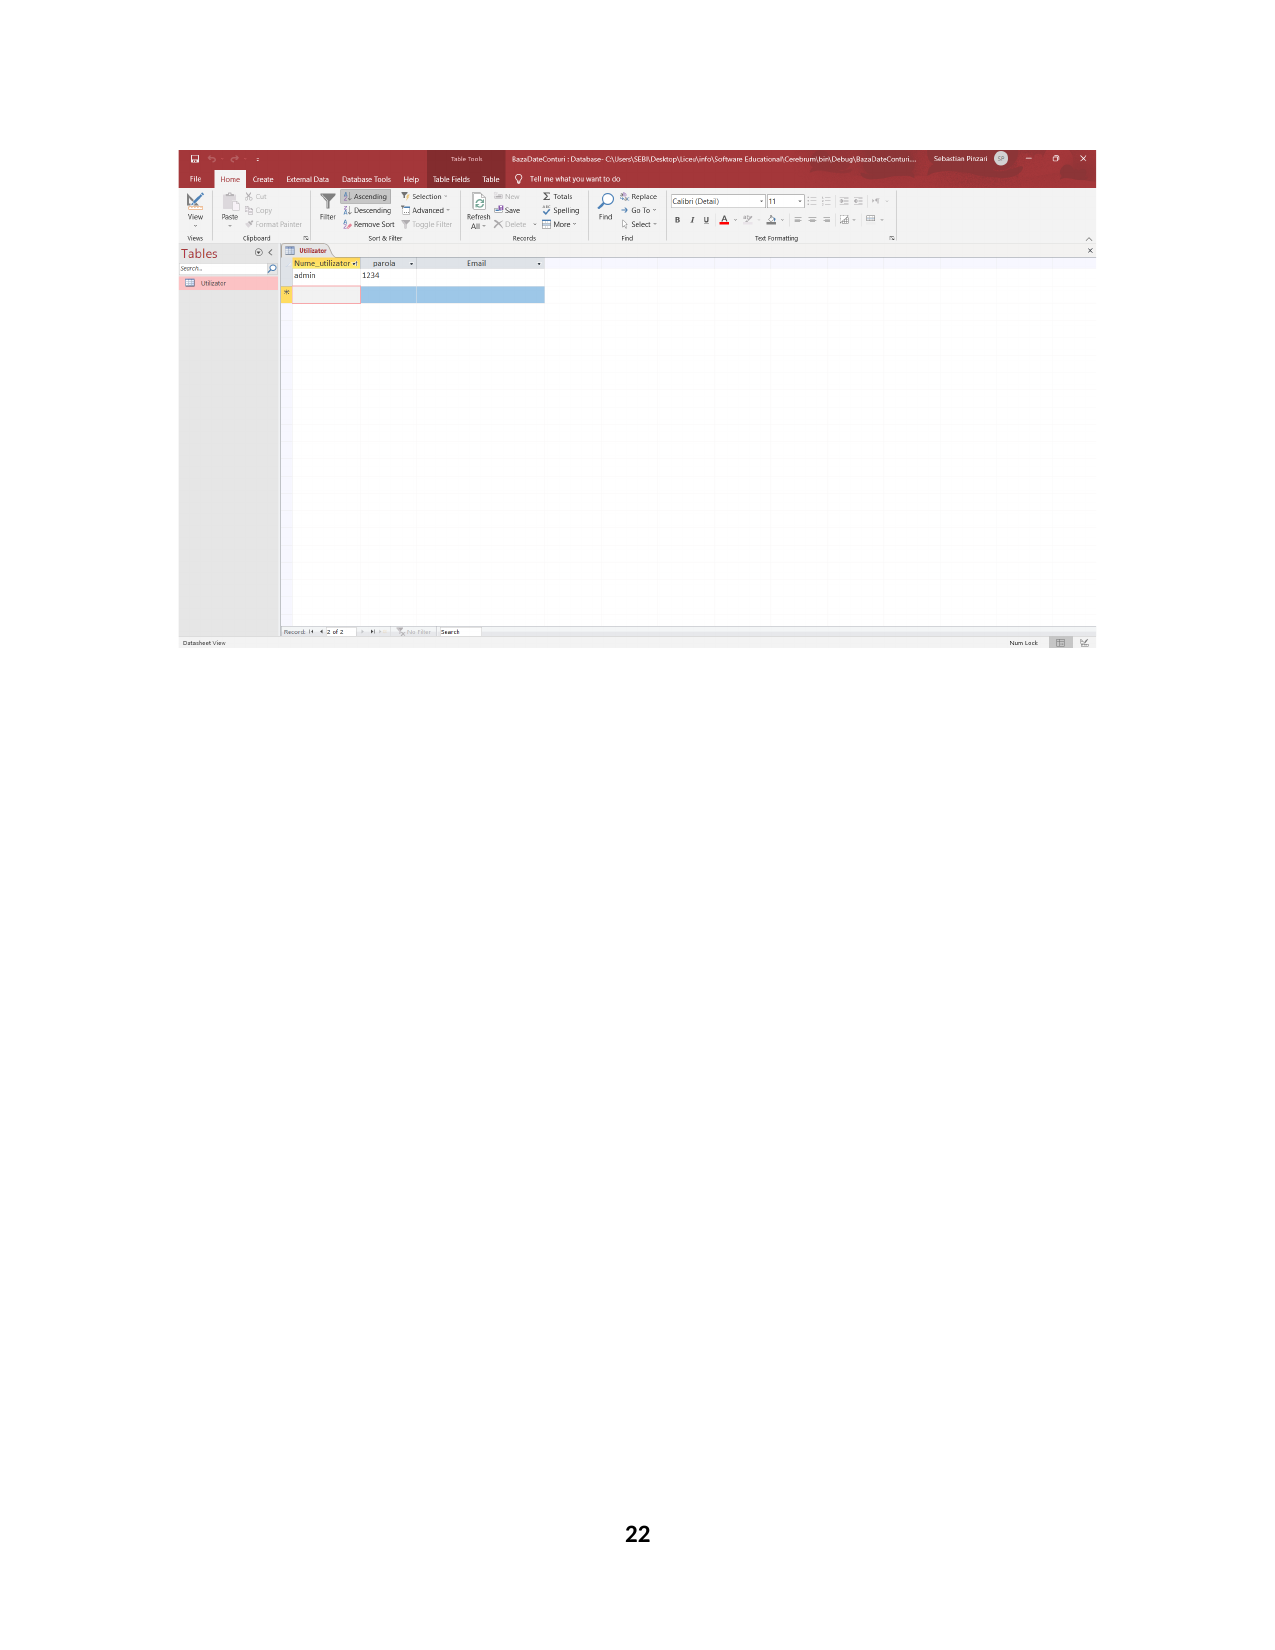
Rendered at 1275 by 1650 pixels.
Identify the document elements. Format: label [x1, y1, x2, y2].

picture [178, 150, 1097, 648]
